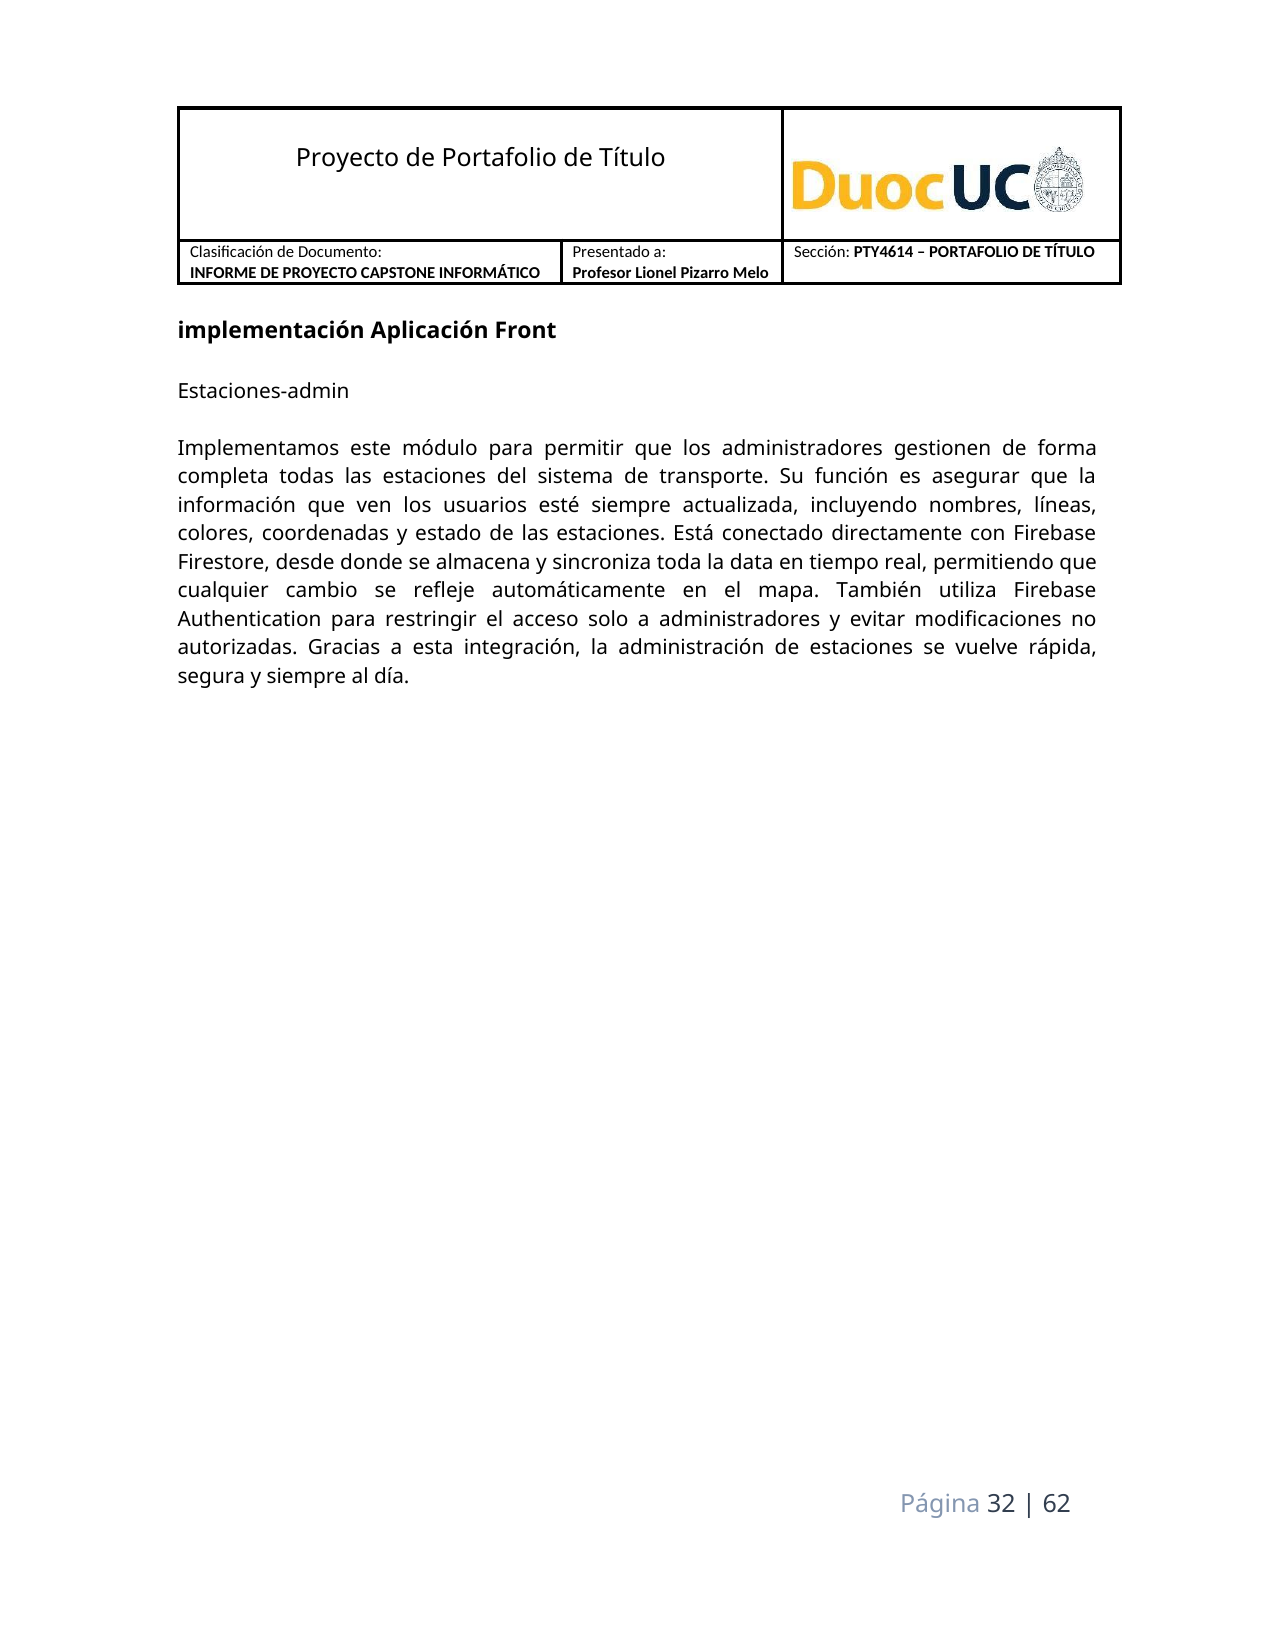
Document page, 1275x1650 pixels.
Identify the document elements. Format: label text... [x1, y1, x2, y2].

picture [791, 146, 1085, 212]
text Implementamos este módulo para permitir que los administradores gestionen de forma completa todas las estaciones del sistema de transporte. Su función es asegurar que la información que ven los usuarios esté siempre actualizada, incluyendo nombres, líneas, colores, coordenadas y estado de las estaciones. Está conectado directamente con Firebase Firestore, desde donde se almacena y sincroniza toda la data en tiempo real, permitiendo que cualquier cambio se refleje automáticamente en el mapa. También utiliza Firebase Authentication para restringir el acceso solo a administradores y evitar modificaciones no autorizadas. Gracias a esta integración, la administración de estaciones se vuelve rápida, segura y siempre al día. [177, 433, 1098, 689]
text Estaciones-admin [177, 376, 1098, 405]
text implementación Aplicación Front [177, 314, 1098, 345]
